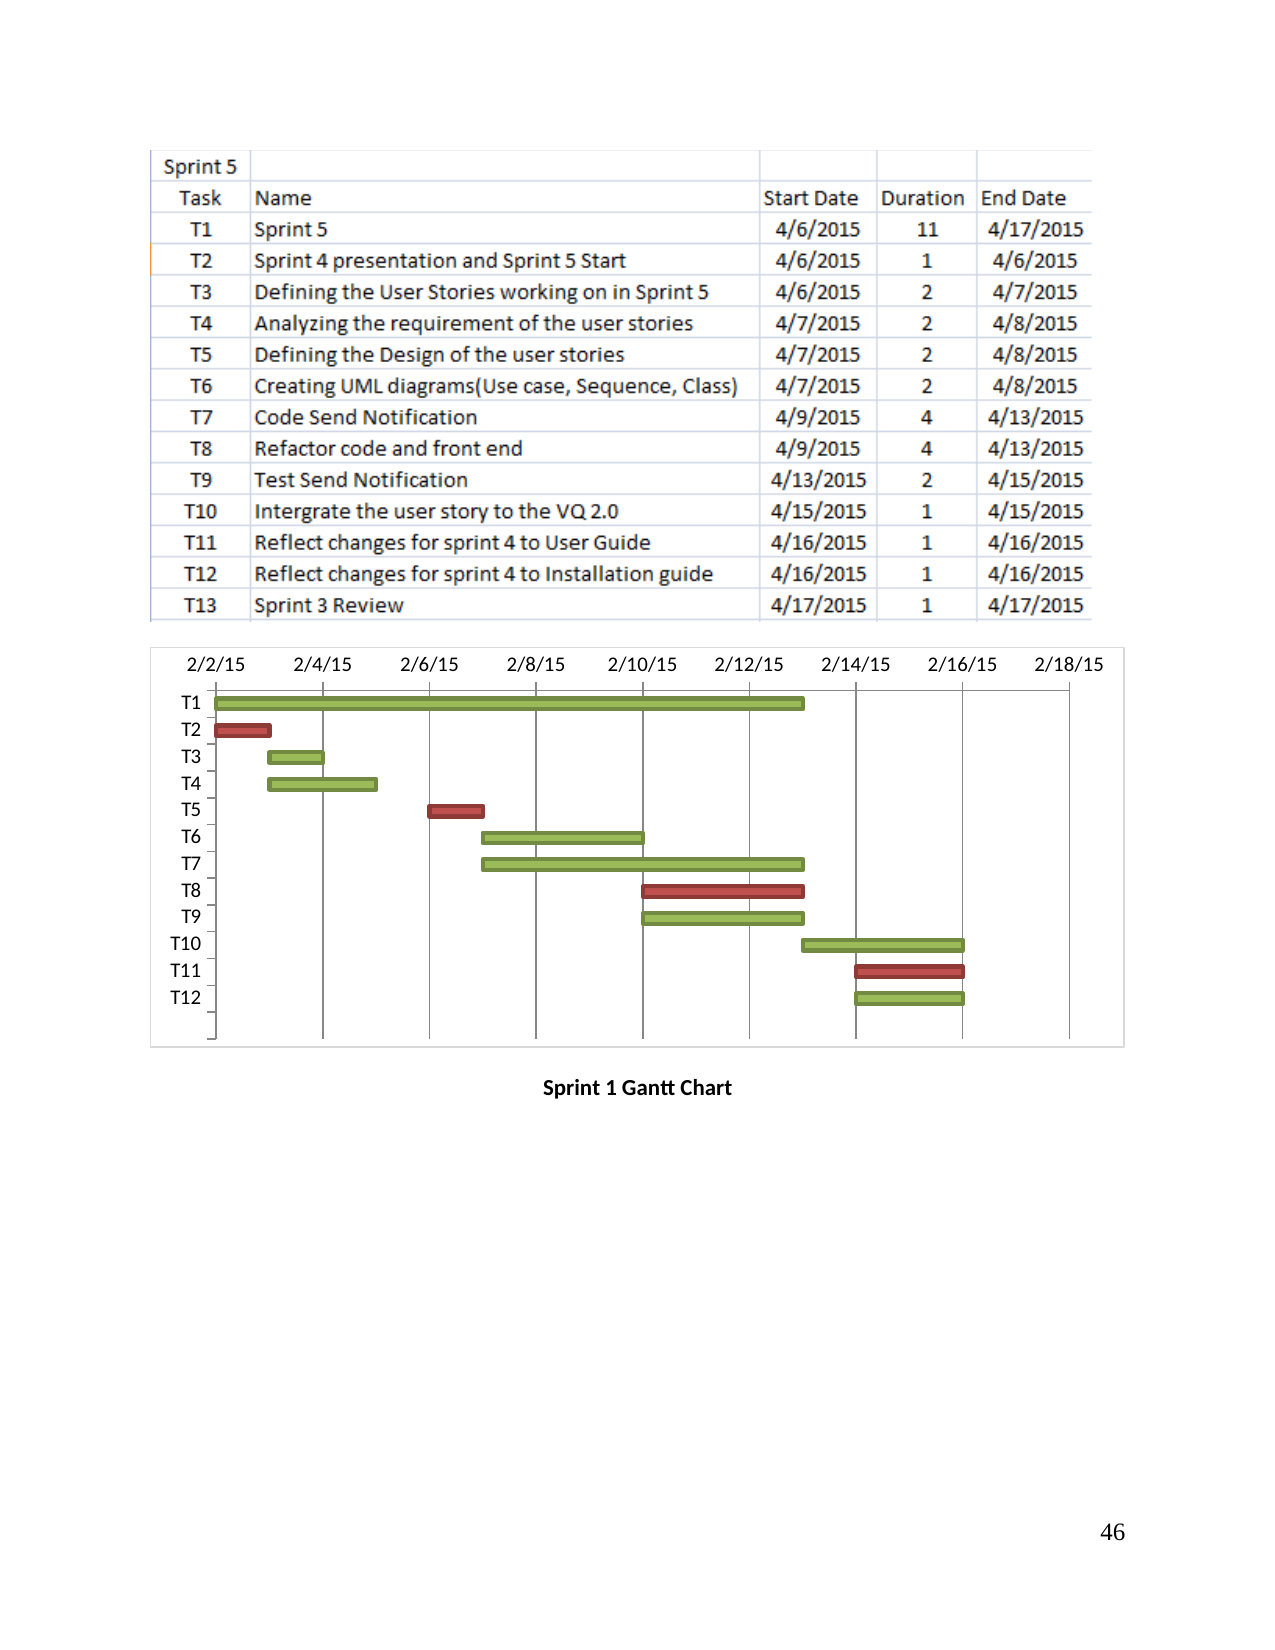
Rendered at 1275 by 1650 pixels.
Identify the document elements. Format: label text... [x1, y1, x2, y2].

picture [150, 150, 1092, 622]
text Sprint 1 Gantt Chart [150, 1073, 1125, 1101]
